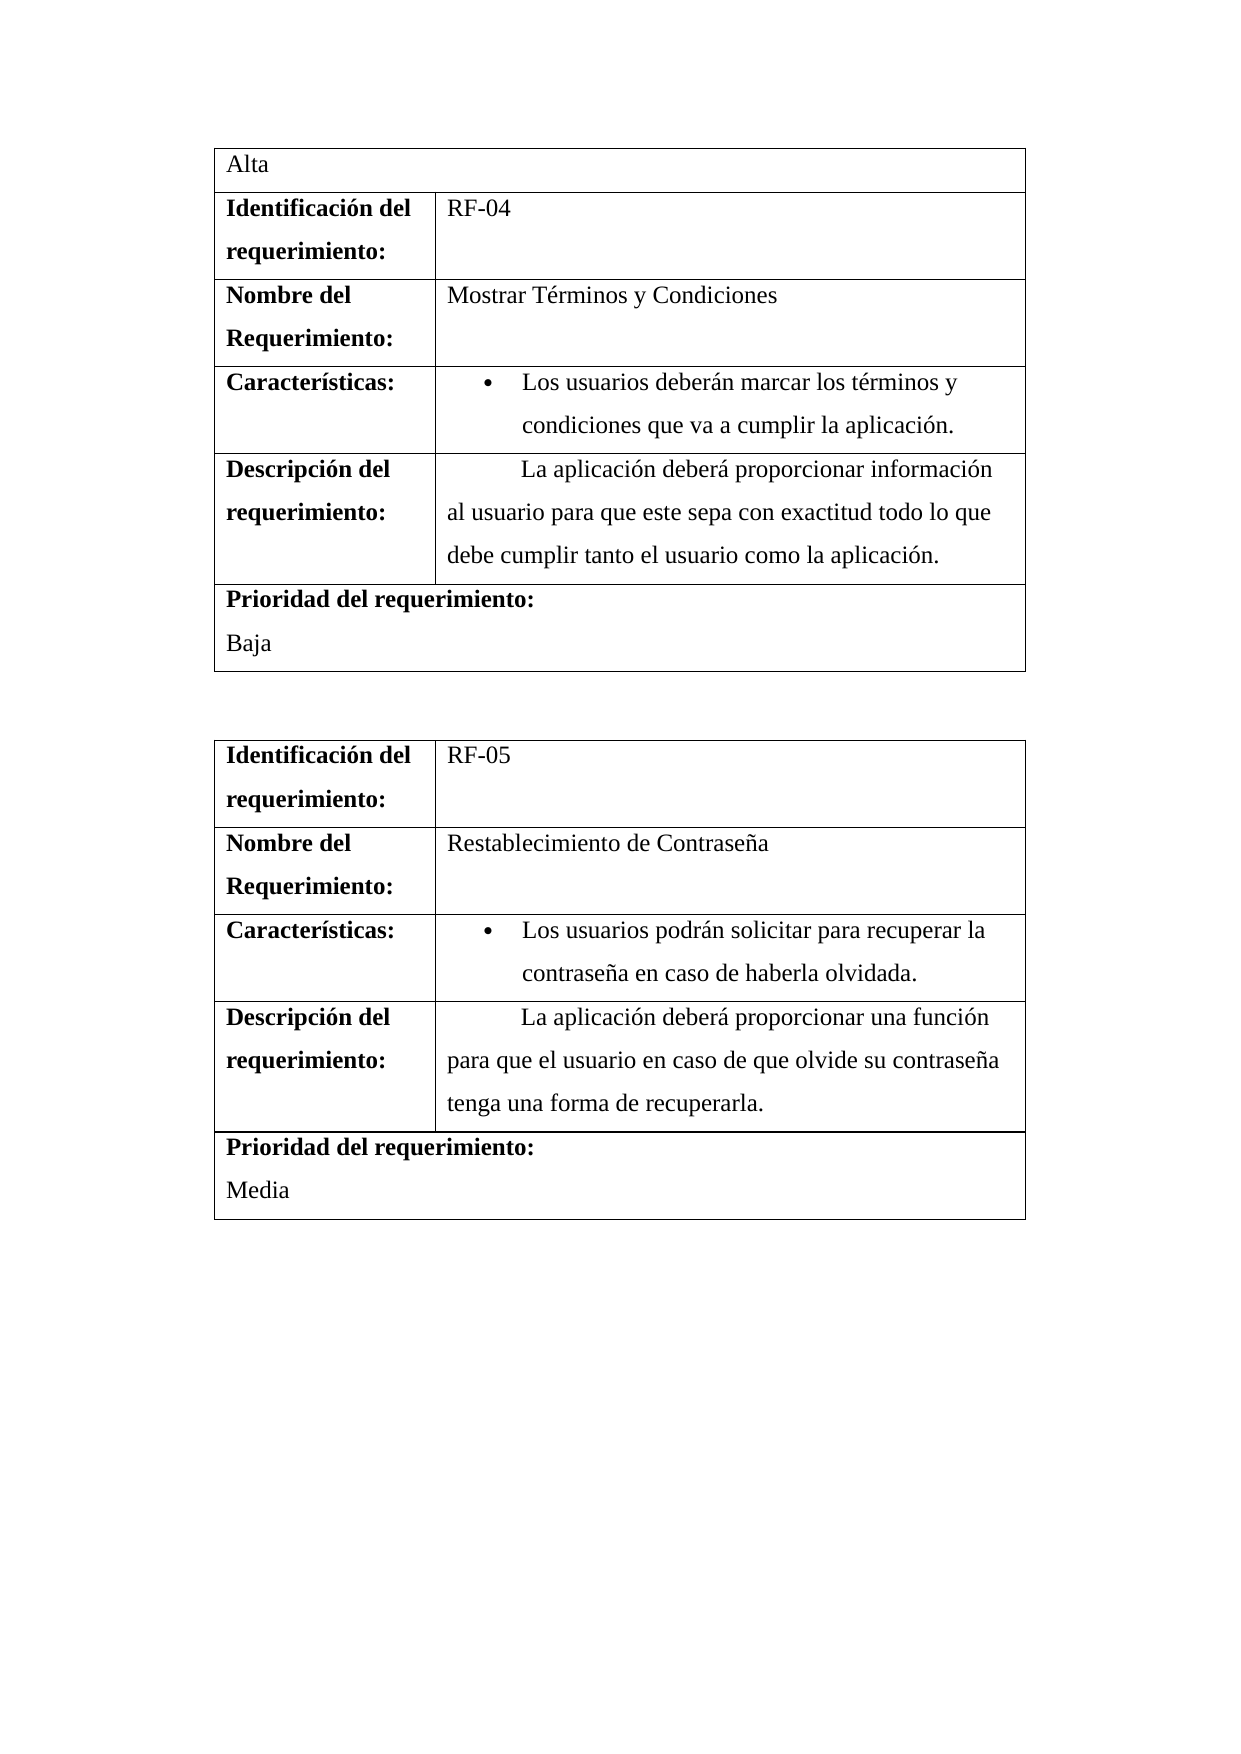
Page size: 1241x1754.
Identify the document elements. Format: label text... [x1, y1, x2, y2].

table_header RF-05 [436, 741, 1025, 827]
table_cell Prioridad del requerimiento: Media [215, 1133, 1025, 1218]
table_cell Características: [215, 367, 435, 453]
table_cell Descripción del requerimiento: [215, 1002, 435, 1131]
table_cell La aplicación deberá proporcionar una función para que el usuario en caso de que olvide su contraseña tenga una forma de recuperarla. [436, 1002, 1025, 1131]
table_cell La aplicación deberá proporcionar información al usuario para que este sepa con exactitud todo lo que debe cumplir tanto el usuario como la aplicación. [436, 454, 1025, 583]
table_cell Identificación del requerimiento: [215, 193, 435, 279]
table_cell Restablecimiento de Contraseña [436, 828, 1025, 914]
table_cell Nombre del Requerimiento: [215, 828, 435, 914]
table_cell Prioridad del requerimiento: Baja [215, 585, 1025, 671]
table_cell Descripción del requerimiento: [215, 454, 435, 583]
table_cell Los usuarios deberán marcar los términos y condiciones que va a cumplir la aplicación. [436, 367, 1025, 453]
table_cell Nombre del Requerimiento: [215, 280, 435, 366]
table_cell Mostrar Términos y Condiciones [436, 280, 1025, 366]
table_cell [215, 149, 1025, 192]
table_cell Características: [215, 915, 435, 1001]
table_header Identificación del requerimiento: [215, 741, 435, 827]
table_cell RF-04 [436, 193, 1025, 279]
table_cell Los usuarios podrán solicitar para recuperar la contraseña en caso de haberla olvidada. [436, 915, 1025, 1001]
